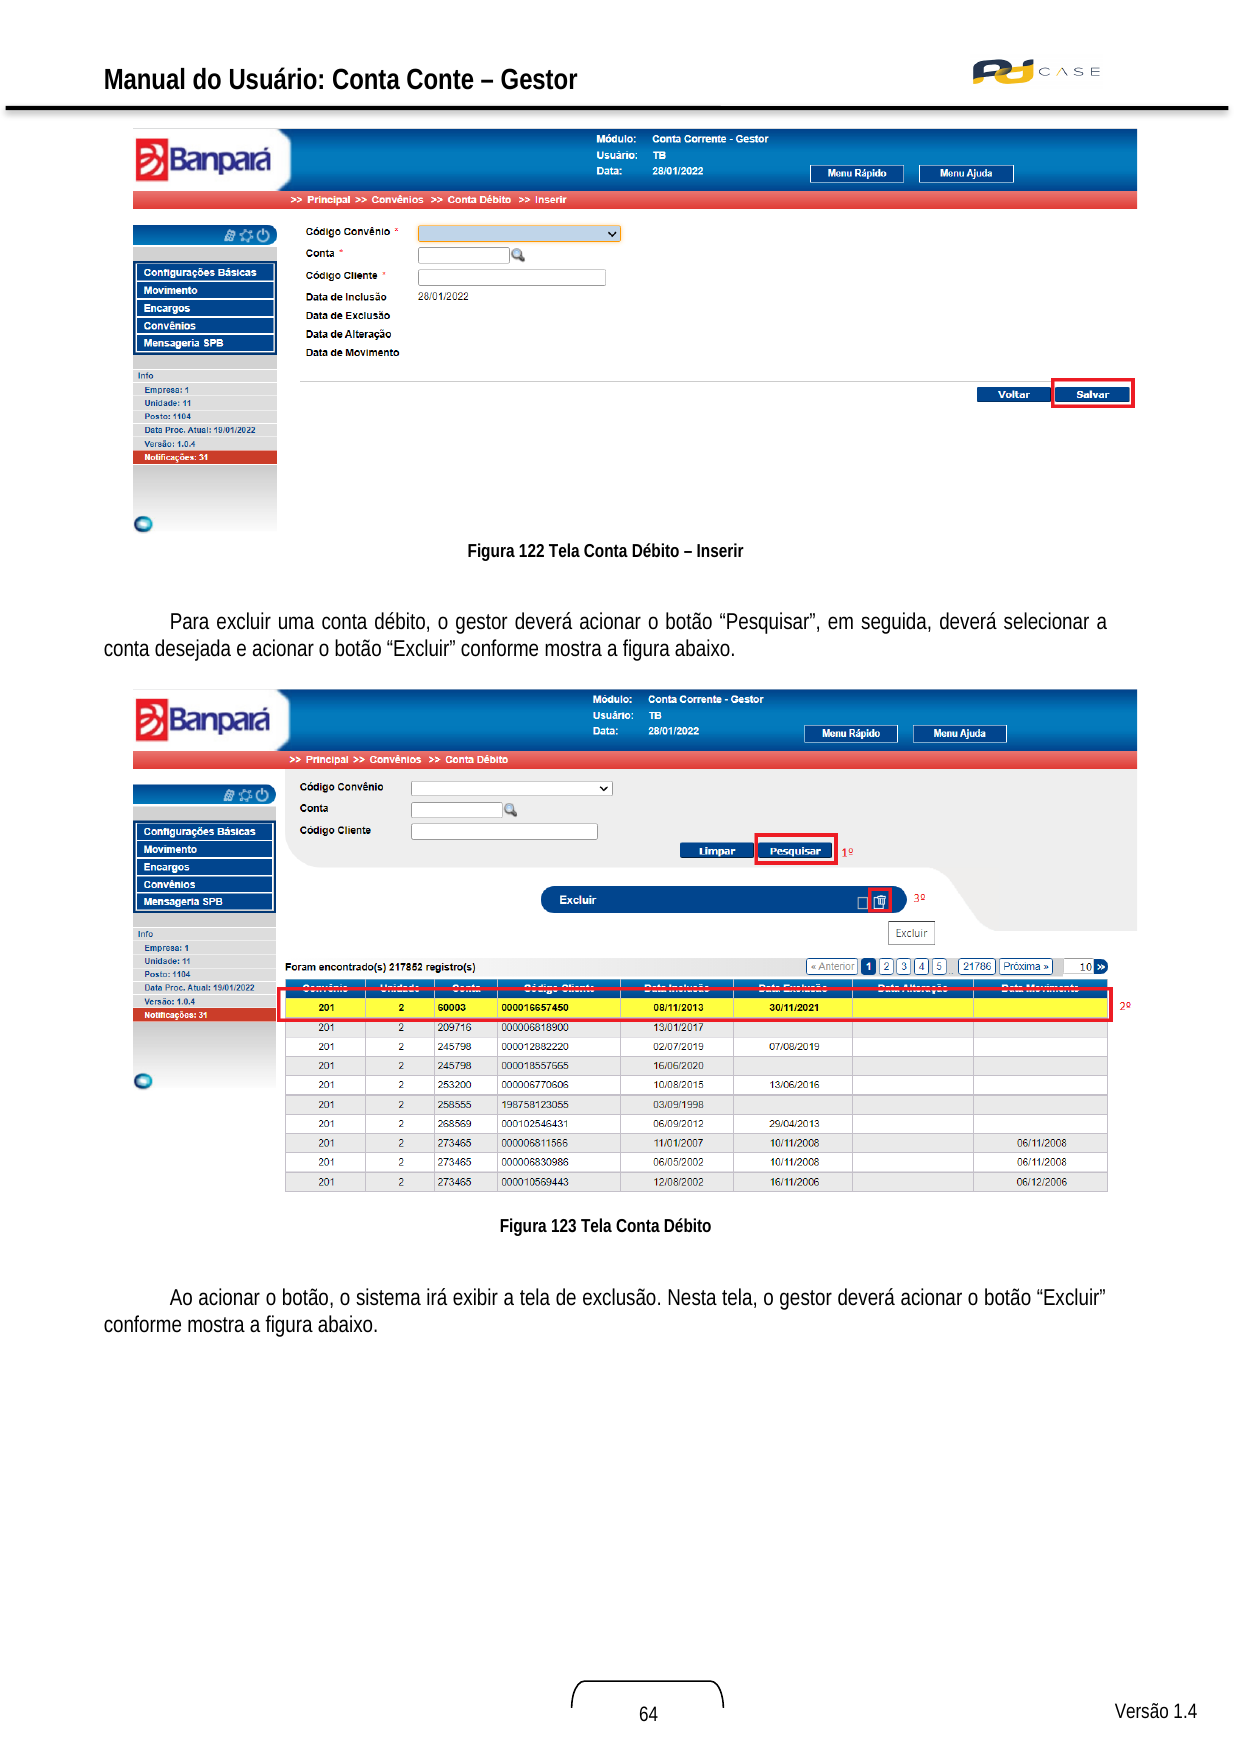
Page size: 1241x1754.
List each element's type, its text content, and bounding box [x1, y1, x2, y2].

text Para excluir uma conta débito, o gestor deverá acionar o botão “Pesquisar”, em seguida, deverá selecionar a conta desejada e acionar o botão “Excluir” conforme mostra a figura abaixo. [103, 608, 1107, 661]
text Ao acionar o botão, o sistema irá exibir a tela de exclusão. Nesta tela, o gestor deverá acionar o botão “Excluir” conforme mostra a figura abaixo. [103, 1284, 1107, 1337]
picture [133, 128, 1138, 540]
picture [970, 54, 1103, 90]
picture [133, 687, 1138, 1216]
